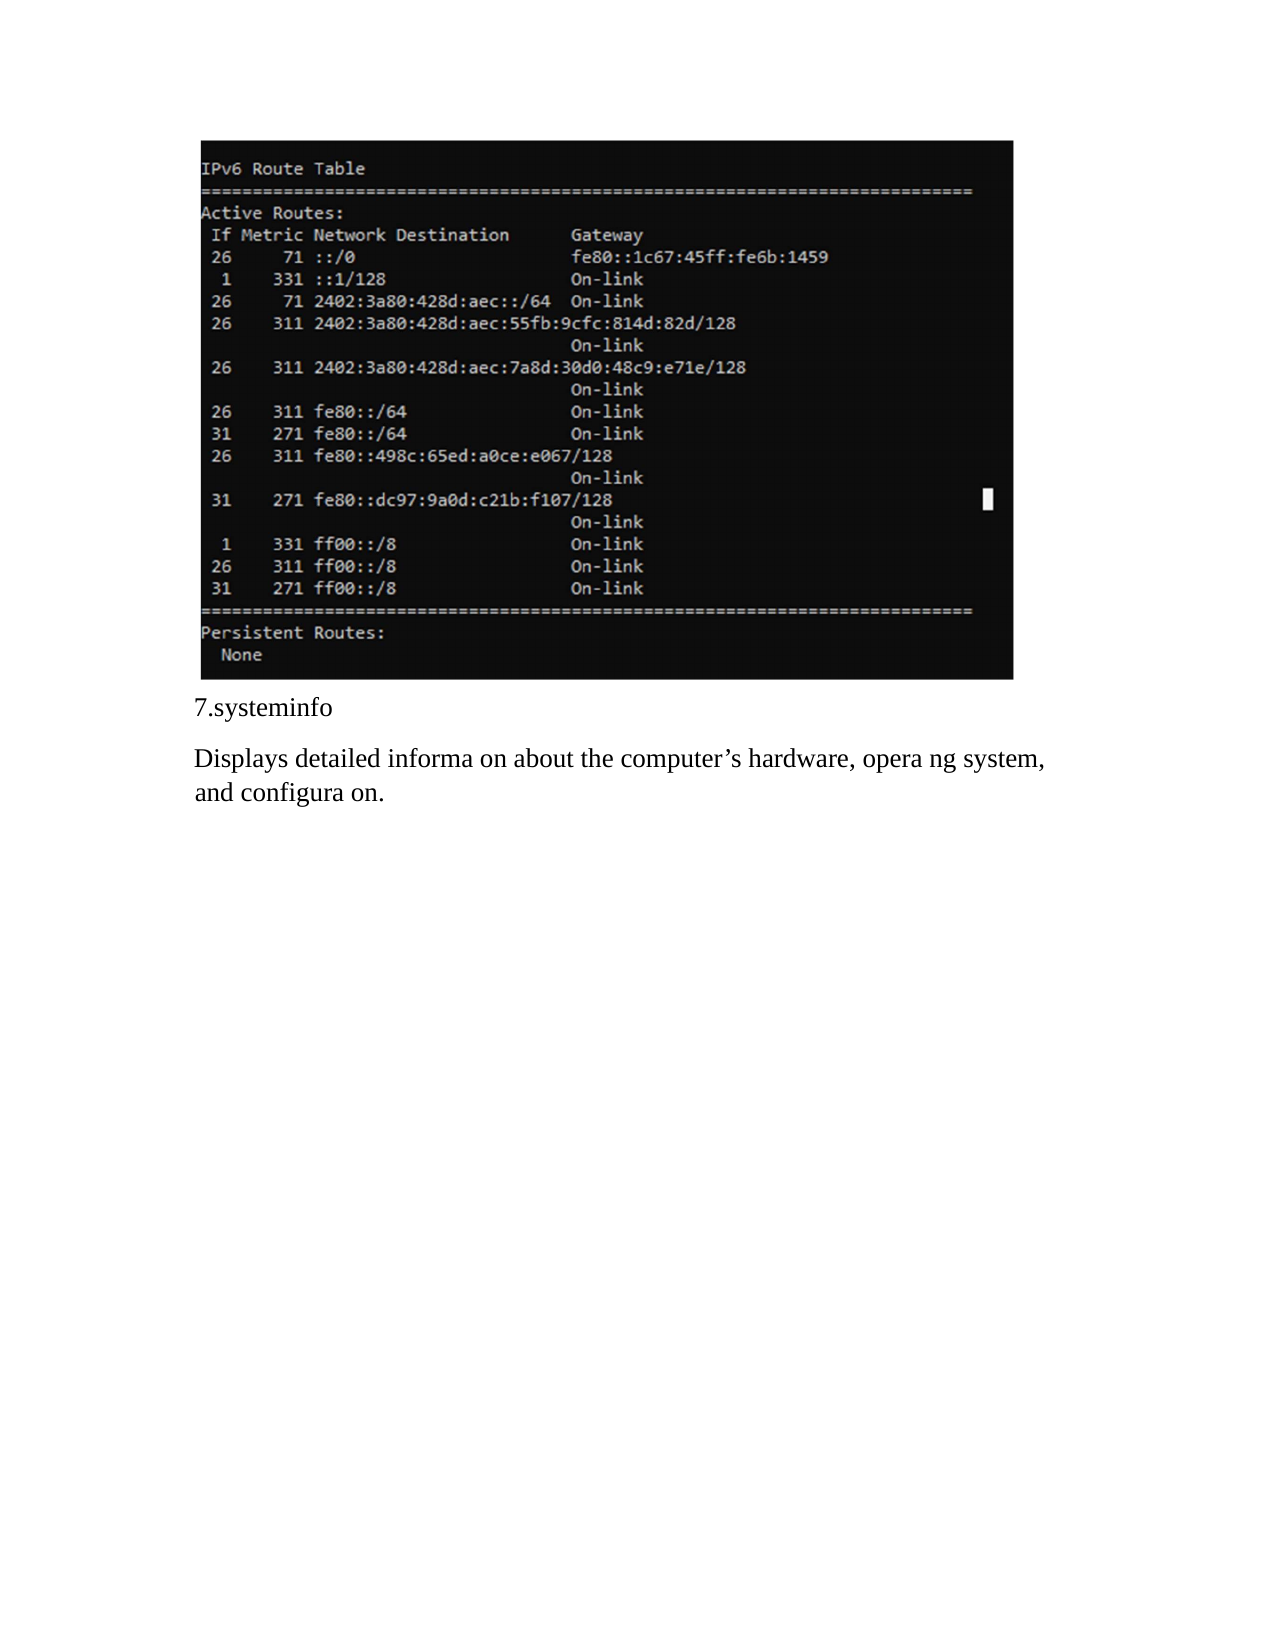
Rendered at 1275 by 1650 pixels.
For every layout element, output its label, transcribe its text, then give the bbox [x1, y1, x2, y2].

picture [200, 140, 1014, 680]
text Displays detailed informa on about the computer’s hardware, opera ng system, and configura on. [193, 742, 1085, 808]
text 7.systeminfo [193, 691, 1085, 722]
